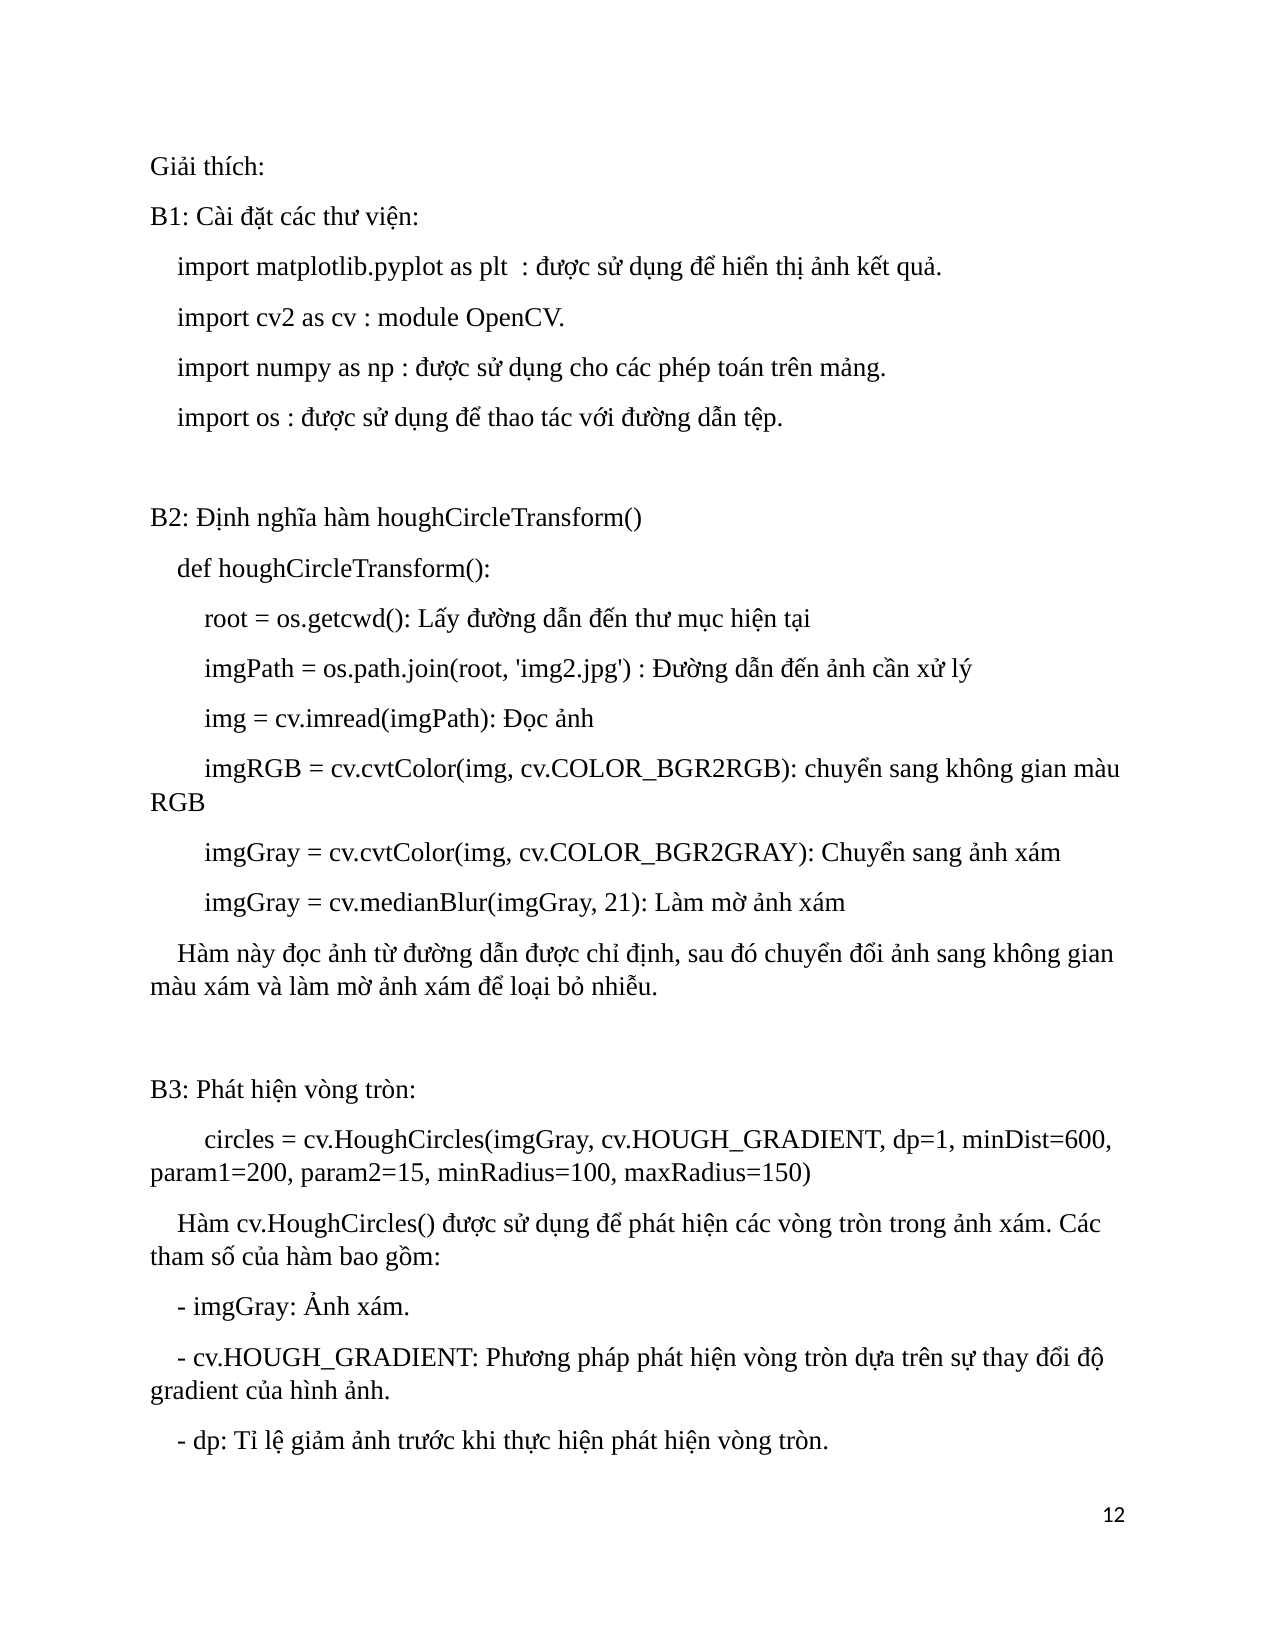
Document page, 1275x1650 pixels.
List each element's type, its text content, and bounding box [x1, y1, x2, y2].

text - dp: Tỉ lệ giảm ảnh trước khi thực hiện phát hiện vòng tròn. [150, 1424, 1125, 1456]
text import cv2 as cv : module OpenCV. [150, 301, 1125, 332]
text import numpy as np : được sử dụng cho các phép toán trên mảng. [150, 351, 1125, 382]
text imgGray = cv.cvtColor(img, cv.COLOR_BGR2GRAY): Chuyển sang ảnh xám [150, 836, 1125, 867]
text circles = cv.HoughCircles(imgGray, cv.HOUGH_GRADIENT, dp=1, minDist=600, param1=200, param2=15, minRadius=100, maxRadius=150) [150, 1123, 1125, 1188]
text Hàm này đọc ảnh từ đường dẫn được chỉ định, sau đó chuyển đổi ảnh sang không gian màu xám và làm mờ ảnh xám để loại bỏ nhiễu. [150, 937, 1125, 1001]
text - imgGray: Ảnh xám. [150, 1290, 1125, 1322]
text root = os.getcwd(): Lấy đường dẫn đến thư mục hiện tại [150, 602, 1125, 633]
text imgGray = cv.medianBlur(imgGray, 21): Làm mờ ảnh xám [150, 886, 1125, 918]
text Hàm cv.HoughCircles() được sử dụng để phát hiện các vòng tròn trong ảnh xám. Các tham số của hàm bao gồm: [150, 1207, 1125, 1271]
text img = cv.imread(imgPath): Đọc ảnh [150, 702, 1125, 733]
text imgRGB = cv.cvtColor(img, cv.COLOR_BGR2RGB): chuyển sang không gian màu RGB [150, 752, 1125, 817]
text def houghCircleTransform(): [150, 552, 1125, 583]
text B1: Cài đặt các thư viện: [150, 200, 1125, 231]
text imgPath = os.path.join(root, 'img2.jpg') : Đường dẫn đến ảnh cần xử lý [150, 652, 1125, 683]
text import os : được sử dụng để thao tác với đường dẫn tệp. [150, 401, 1125, 432]
text B2: Định nghĩa hàm houghCircleTransform() [150, 501, 1125, 533]
text - cv.HOUGH_GRADIENT: Phương pháp phát hiện vòng tròn dựa trên sự thay đổi độ gradient của hình ảnh. [150, 1341, 1125, 1405]
text import matplotlib.pyplot as plt : được sử dụng để hiển thị ảnh kết quả. [150, 250, 1125, 282]
text B3: Phát hiện vòng tròn: [150, 1073, 1125, 1104]
text Giải thích: [150, 150, 1125, 181]
